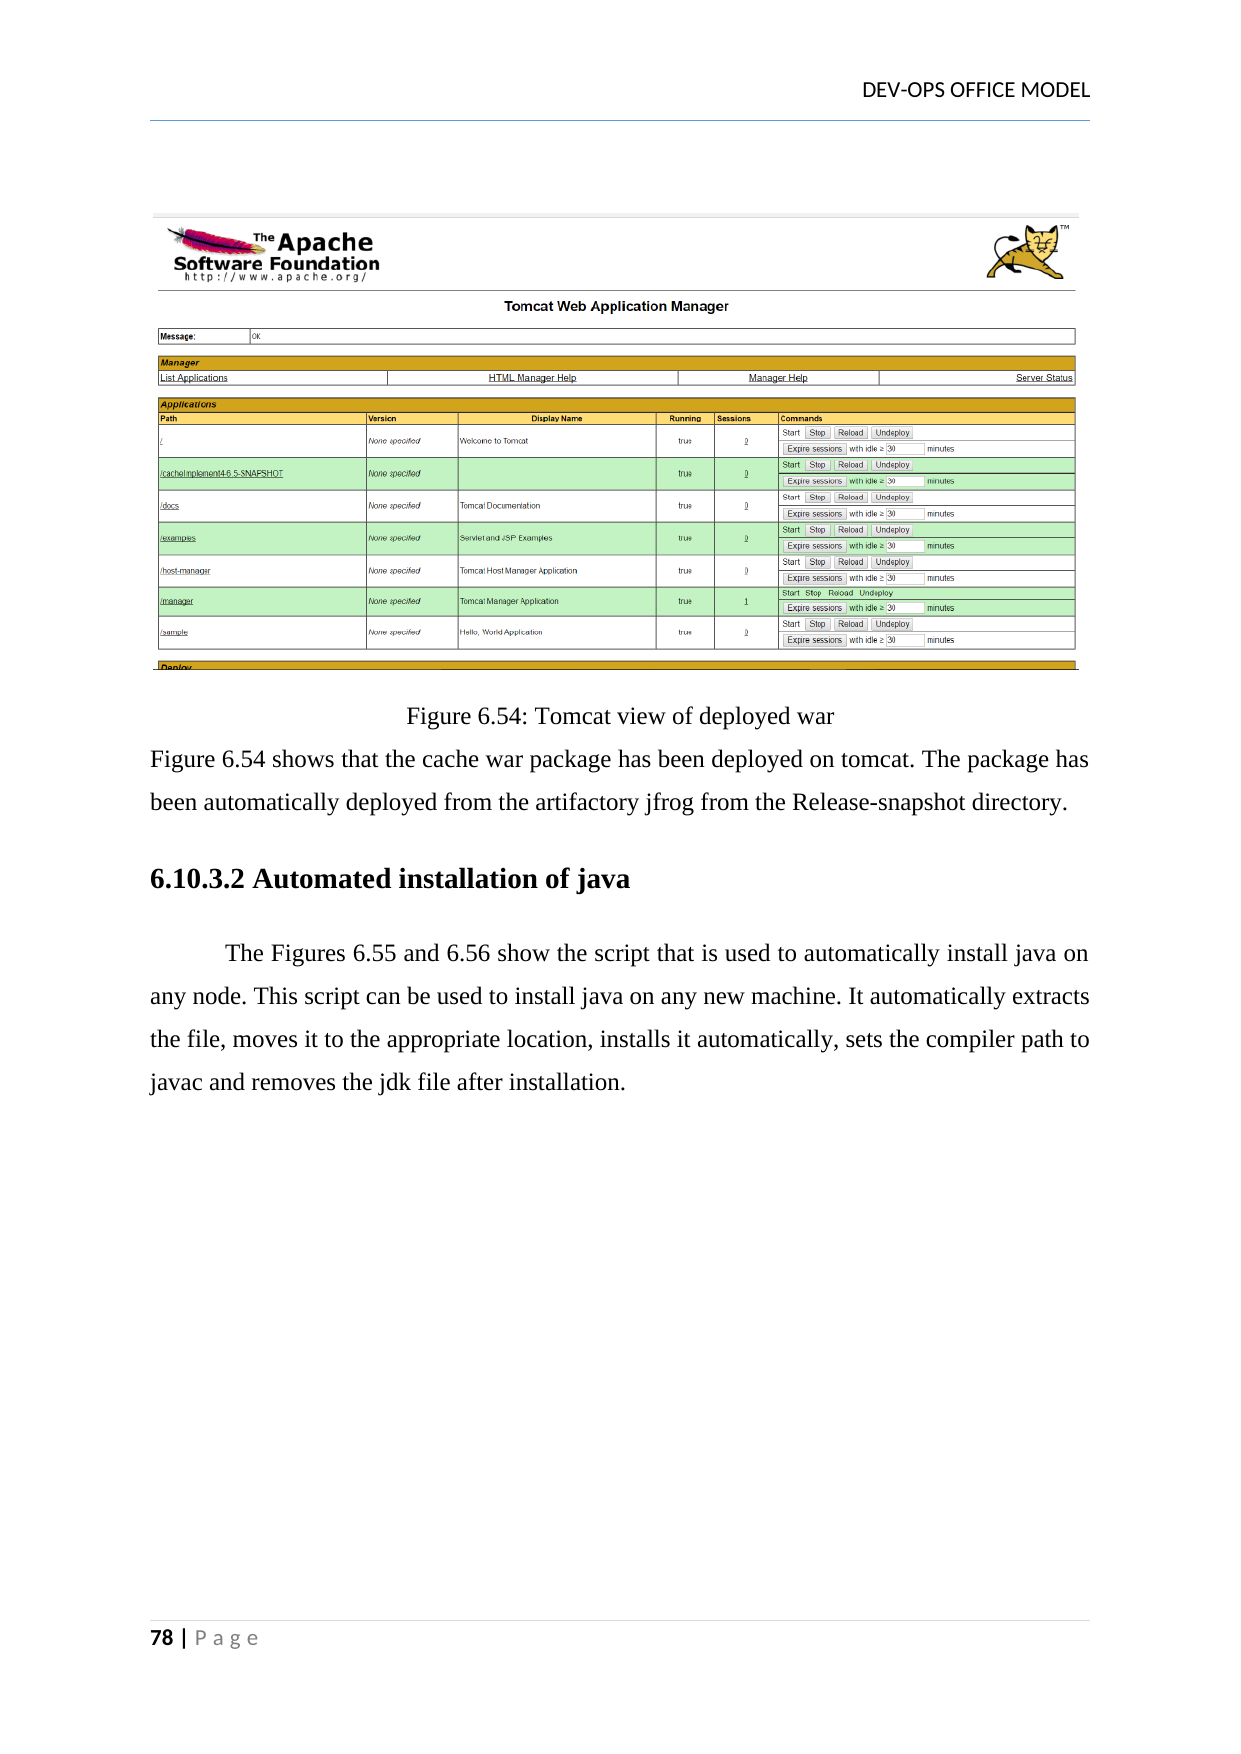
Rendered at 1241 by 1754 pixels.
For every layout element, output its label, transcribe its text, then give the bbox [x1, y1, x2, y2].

text Figure 6.54 shows that the cache war package has been deployed on tomcat. The package has been automatically deployed from the artifactory jfrog from the Release-snapshot directory. [150, 744, 1090, 816]
picture [150, 212, 1080, 670]
text Figure 6.54: Tomcat view of deployed war [150, 701, 1090, 729]
text The Figures 6.55 and 6.56 show the script that is used to automatically install java on any node. This script can be used to install java on any new machine. It automatically extracts the file, moves it to the appropriate location, installs it automatically, sets the compiler path to javac and removes the jdk file after installation. [150, 938, 1090, 1096]
text 6.10.3.2 Automated installation of java [150, 861, 1090, 895]
